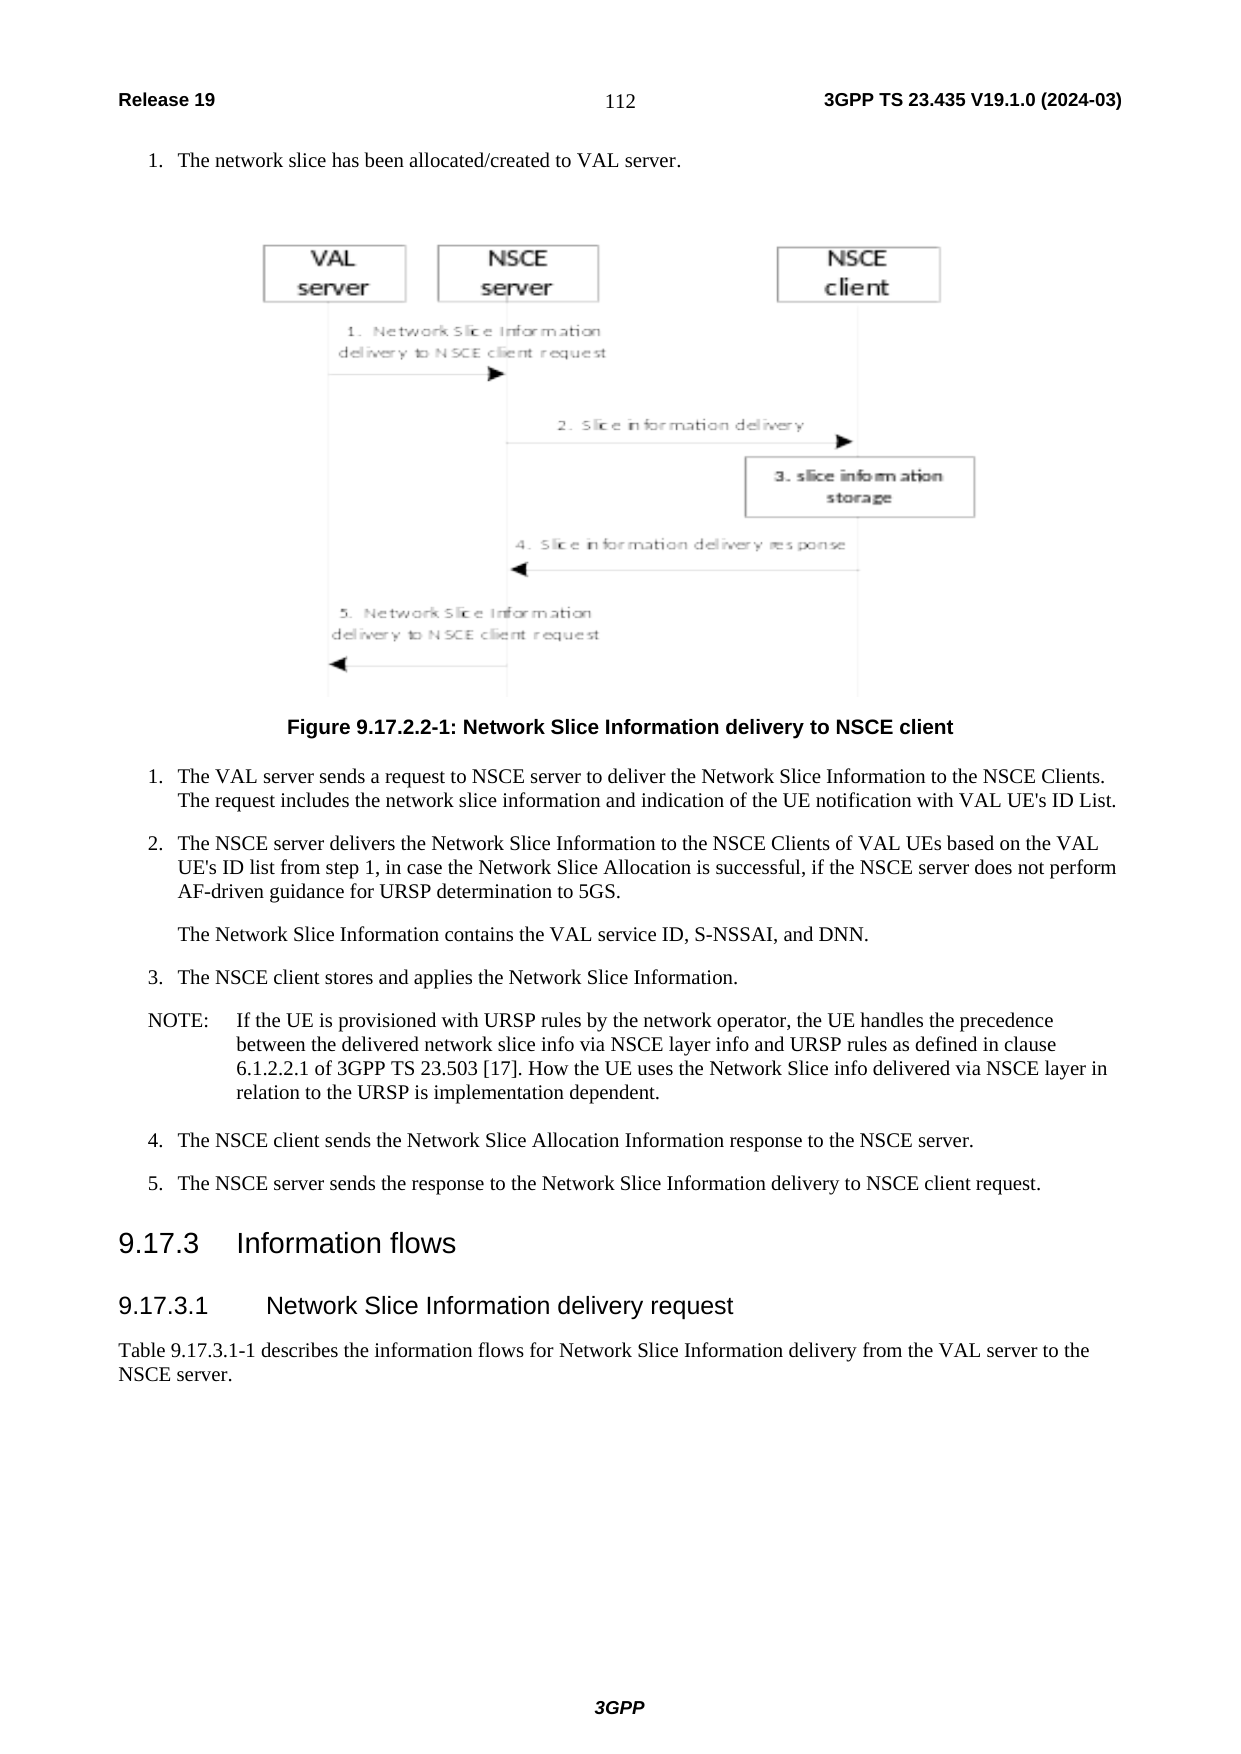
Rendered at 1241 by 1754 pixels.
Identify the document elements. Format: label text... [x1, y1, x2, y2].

text 1. The network slice has been allocated/created to VAL server. [148, 147, 1122, 172]
text 3. The NSCE client stores and applies the Network Slice Information. [148, 965, 1122, 989]
text 4. The NSCE client sends the Network Slice Allocation Information response to the NSCE server. [148, 1128, 1122, 1152]
subtitle 9.17.3.1 Network Slice Information delivery request [118, 1291, 1122, 1319]
text The Network Slice Information contains the VAL service ID, S-NSSAI, and DNN. [148, 922, 1122, 946]
text Figure 9.17.2.2-1: Network Slice Information delivery to NSCE client [118, 715, 1122, 739]
text NOTE: If the UE is provisioned with URSP rules by the network operator, the UE handles the precedence between the delivered network slice info via NSCE layer info and URSP rules as defined in clause 6.1.2.2.1 of 3GPP TS 23.503 [17]. How the UE uses the Network Slice info delivered via NSCE layer in relation to the URSP is implementation dependent. [148, 1008, 1122, 1104]
subtitle 9.17.3 Information flows [118, 1226, 1122, 1259]
text 2. The NSCE server delivers the Network Slice Information to the NSCE Clients of VAL UEs based on the VAL UE's ID list from step 1, in case the Network Slice Allocation is successful, if the NSCE server does not perform AF-driven guidance for URSP determination to 5GS. [148, 831, 1122, 903]
text 5. The NSCE server sends the response to the Network Slice Information delivery to NSCE client request. [148, 1171, 1122, 1195]
text 1. The VAL server sends a request to NSCE server to deliver the Network Slice Information to the NSCE Clients. The request includes the network slice information and indication of the UE notification with VAL UE's ID List. [148, 764, 1122, 812]
text Table 9.17.3.1-1 describes the information flows for Network Slice Information delivery from the VAL server to the NSCE server. [118, 1338, 1122, 1386]
